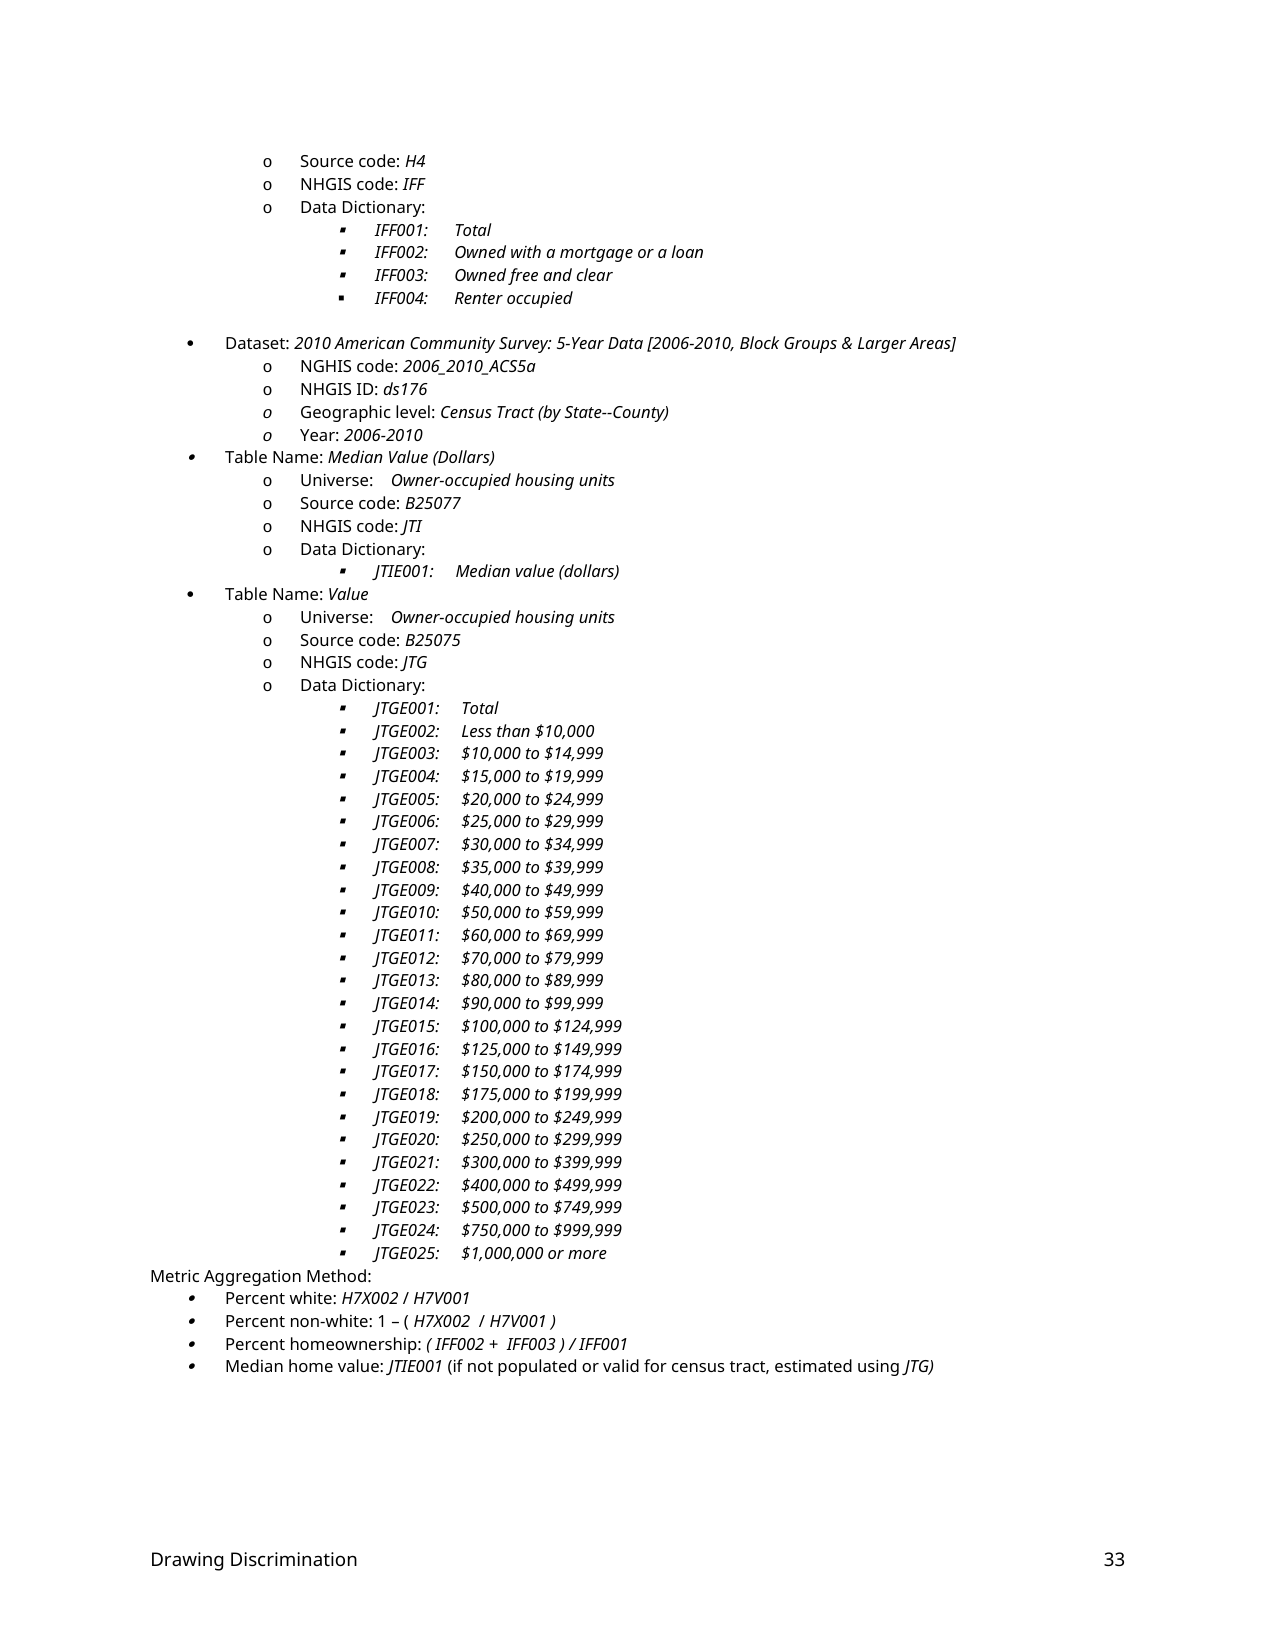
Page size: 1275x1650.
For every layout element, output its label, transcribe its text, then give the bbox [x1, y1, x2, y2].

list JTGE007: $30,000 to $34,999 [337, 833, 1125, 856]
list IFF004: Renter occupied [337, 287, 1125, 332]
list Year: 2006-2010 [262, 423, 1125, 446]
list JTGE018: $175,000 to $199,999 [337, 1083, 1125, 1105]
list NGHIS code: 2006_2010_ACS5a [262, 355, 1125, 377]
list NHGIS code: JTG [262, 651, 1125, 674]
list JTGE008: $35,000 to $39,999 [337, 856, 1125, 878]
list Percent homeownership: ( IFF002 + IFF003 ) / IFF001 [187, 1332, 1125, 1355]
list Universe: Owner-occupied housing units [262, 605, 1125, 628]
list Source code: B25077 [262, 491, 1125, 514]
list JTGE010: $50,000 to $59,999 [337, 901, 1125, 924]
list JTGE013: $80,000 to $89,999 [337, 969, 1125, 992]
list IFF002: Owned with a mortgage or a loan [337, 241, 1125, 264]
list JTGE020: $250,000 to $299,999 [337, 1128, 1125, 1151]
list Universe: Owner-occupied housing units [262, 469, 1125, 491]
list JTGE015: $100,000 to $124,999 [337, 1014, 1125, 1037]
list IFF003: Owned free and clear [337, 264, 1125, 287]
list Percent non-white: 1 – ( H7X002 / H7V001 ) [187, 1310, 1125, 1332]
list JTGE011: $60,000 to $69,999 [337, 924, 1125, 946]
list JTGE017: $150,000 to $174,999 [337, 1060, 1125, 1083]
list Dataset: 2010 American Community Survey: 5-Year Data [2006-2010, Block Groups & Larger Areas] [187, 332, 1125, 355]
list JTGE025: $1,000,000 or more [337, 1242, 1125, 1264]
list JTGE012: $70,000 to $79,999 [337, 946, 1125, 969]
list Data Dictionary: [262, 674, 1125, 697]
list Source code: H4 [262, 150, 1125, 173]
list IFF001: Total [337, 218, 1125, 241]
list NHGIS ID: ds176 [262, 377, 1125, 400]
list NHGIS code: JTI [262, 514, 1125, 537]
list Data Dictionary: [262, 537, 1125, 560]
list JTGE003: $10,000 to $14,999 [337, 742, 1125, 765]
list JTGE002: Less than $10,000 [337, 719, 1125, 742]
list Table Name: Median Value (Dollars) [187, 446, 1125, 469]
list JTGE004: $15,000 to $19,999 [337, 765, 1125, 787]
list JTGE019: $200,000 to $249,999 [337, 1105, 1125, 1128]
list JTGE022: $400,000 to $499,999 [337, 1173, 1125, 1196]
list Table Name: Value [187, 583, 1125, 605]
list JTGE023: $500,000 to $749,999 [337, 1196, 1125, 1219]
list NHGIS code: IFF [262, 173, 1125, 196]
list JTGE006: $25,000 to $29,999 [337, 810, 1125, 833]
list Data Dictionary: [262, 196, 1125, 218]
list JTGE014: $90,000 to $99,999 [337, 992, 1125, 1014]
list JTGE009: $40,000 to $49,999 [337, 878, 1125, 901]
list JTGE001: Total [337, 697, 1125, 719]
list Median home value: JTIE001 (if not populated or valid for census tract, estimated using JTG) [187, 1355, 1125, 1378]
text Metric Aggregation Method: [150, 1264, 1125, 1287]
list Geographic level: Census Tract (by State--County) [262, 400, 1125, 423]
list JTGE024: $750,000 to $999,999 [337, 1219, 1125, 1242]
list Percent white: H7X002 / H7V001 [187, 1287, 1125, 1310]
list Source code: B25075 [262, 628, 1125, 651]
list JTGE005: $20,000 to $24,999 [337, 787, 1125, 810]
list JTIE001: Median value (dollars) [337, 560, 1125, 583]
list JTGE021: $300,000 to $399,999 [337, 1151, 1125, 1173]
list JTGE016: $125,000 to $149,999 [337, 1037, 1125, 1060]
